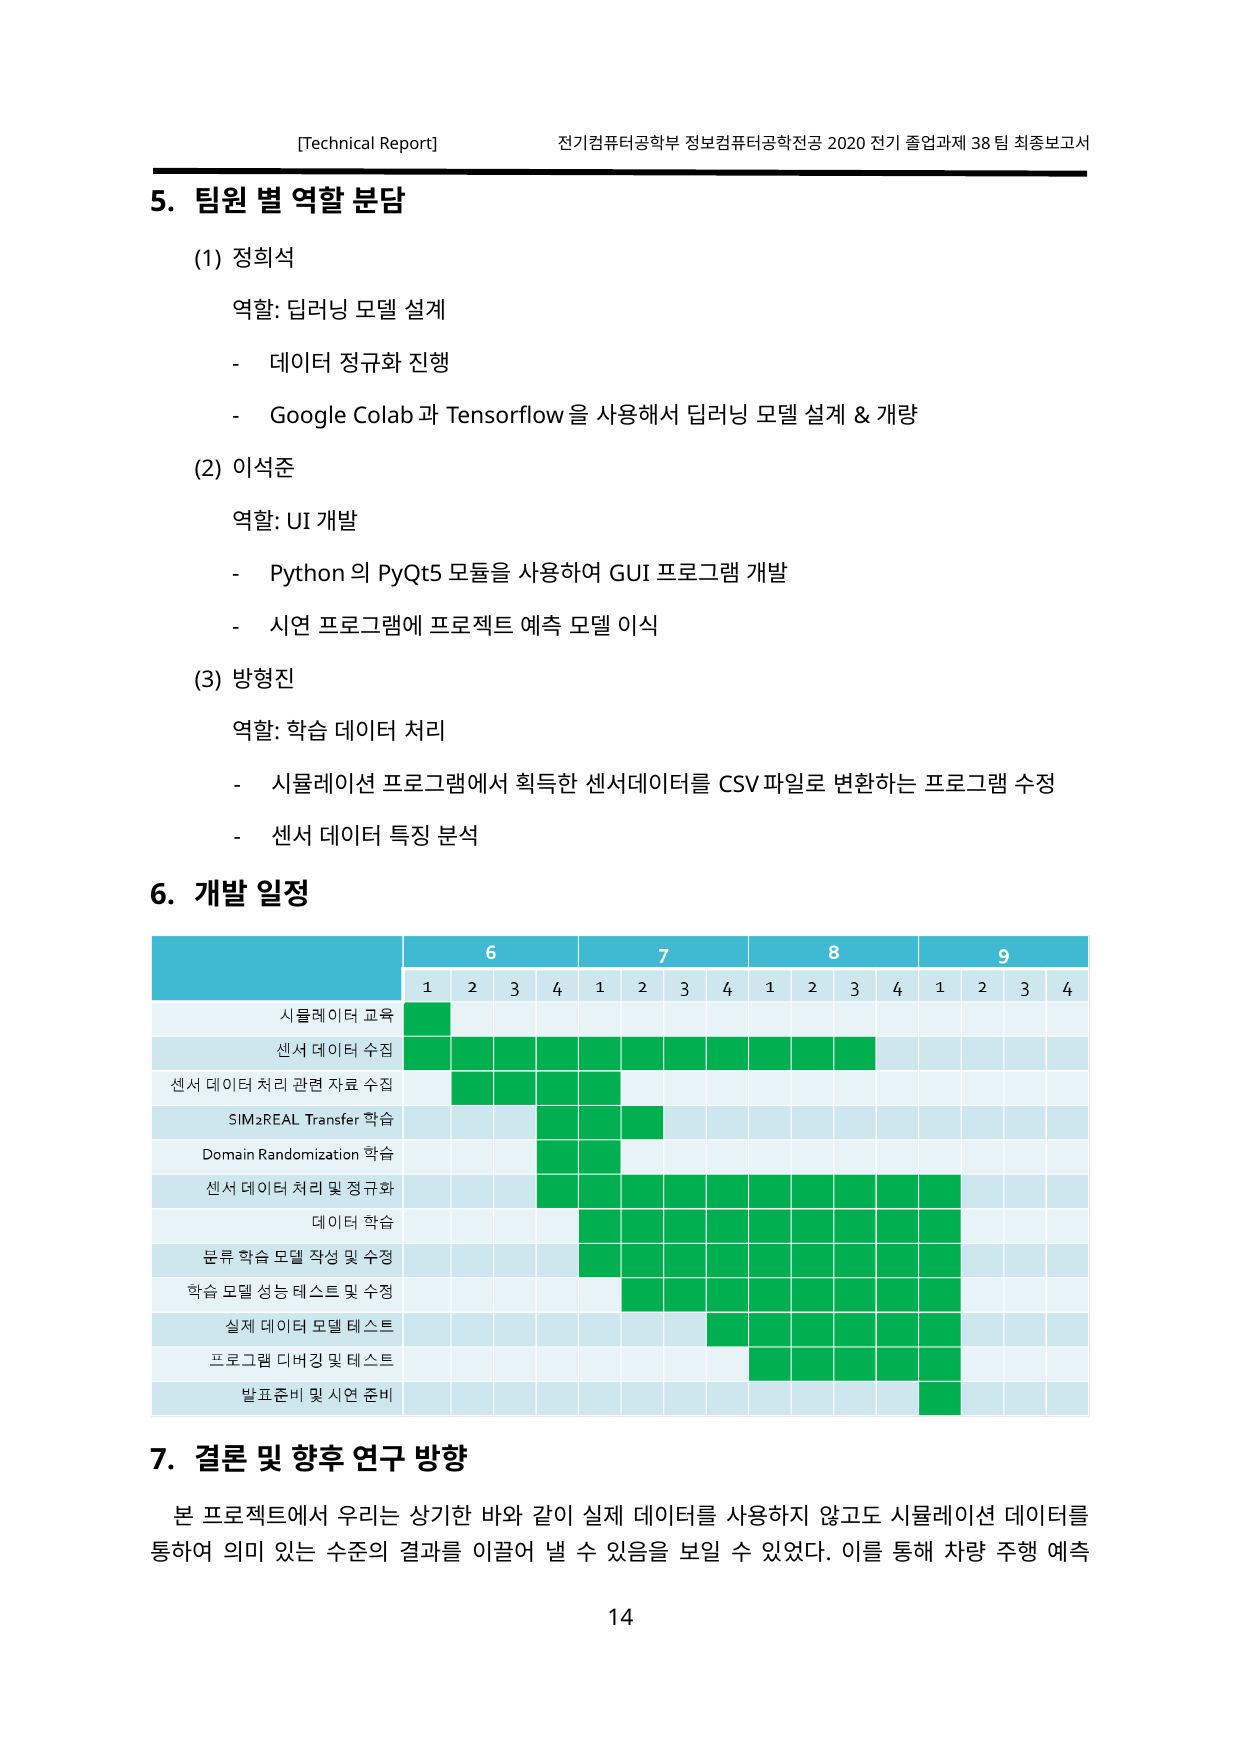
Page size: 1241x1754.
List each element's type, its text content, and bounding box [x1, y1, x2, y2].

list 시뮬레이션 프로그램에서 획득한 센서데이터를 CSV파일로 변환하는 프로그램 수정 [233, 766, 1090, 799]
list 방형진 [194, 660, 1090, 694]
list 시연 프로그램에 프로젝트 예측 모델 이식 [232, 608, 1090, 641]
list 데이터 정규화 진행 [232, 345, 1090, 378]
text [150, 1498, 1090, 1567]
text 역할: 딥러닝 모델 설계 [232, 292, 1090, 326]
picture [150, 933, 1091, 1417]
list 정희석 [194, 239, 1090, 273]
text 역할: UI 개발 [232, 503, 1090, 536]
list Google Colab과 Tensorflow을 사용해서 딥러닝 모델 설계 & 개량 [232, 397, 1090, 431]
subtitle 팀원 별 역할 분담 [150, 177, 1090, 219]
list 센서 데이터 특징 분석 [233, 818, 1090, 852]
subtitle 개발 일정 [150, 871, 1090, 913]
list Python의 PyQt5 모듈을 사용하여 GUI 프로그램 개발 [232, 555, 1090, 588]
list 역할: 학습 데이터 처리 [232, 713, 1090, 746]
list 이석준 [194, 450, 1090, 483]
subtitle 결론 및 향후 연구 방향 [150, 1436, 1090, 1478]
